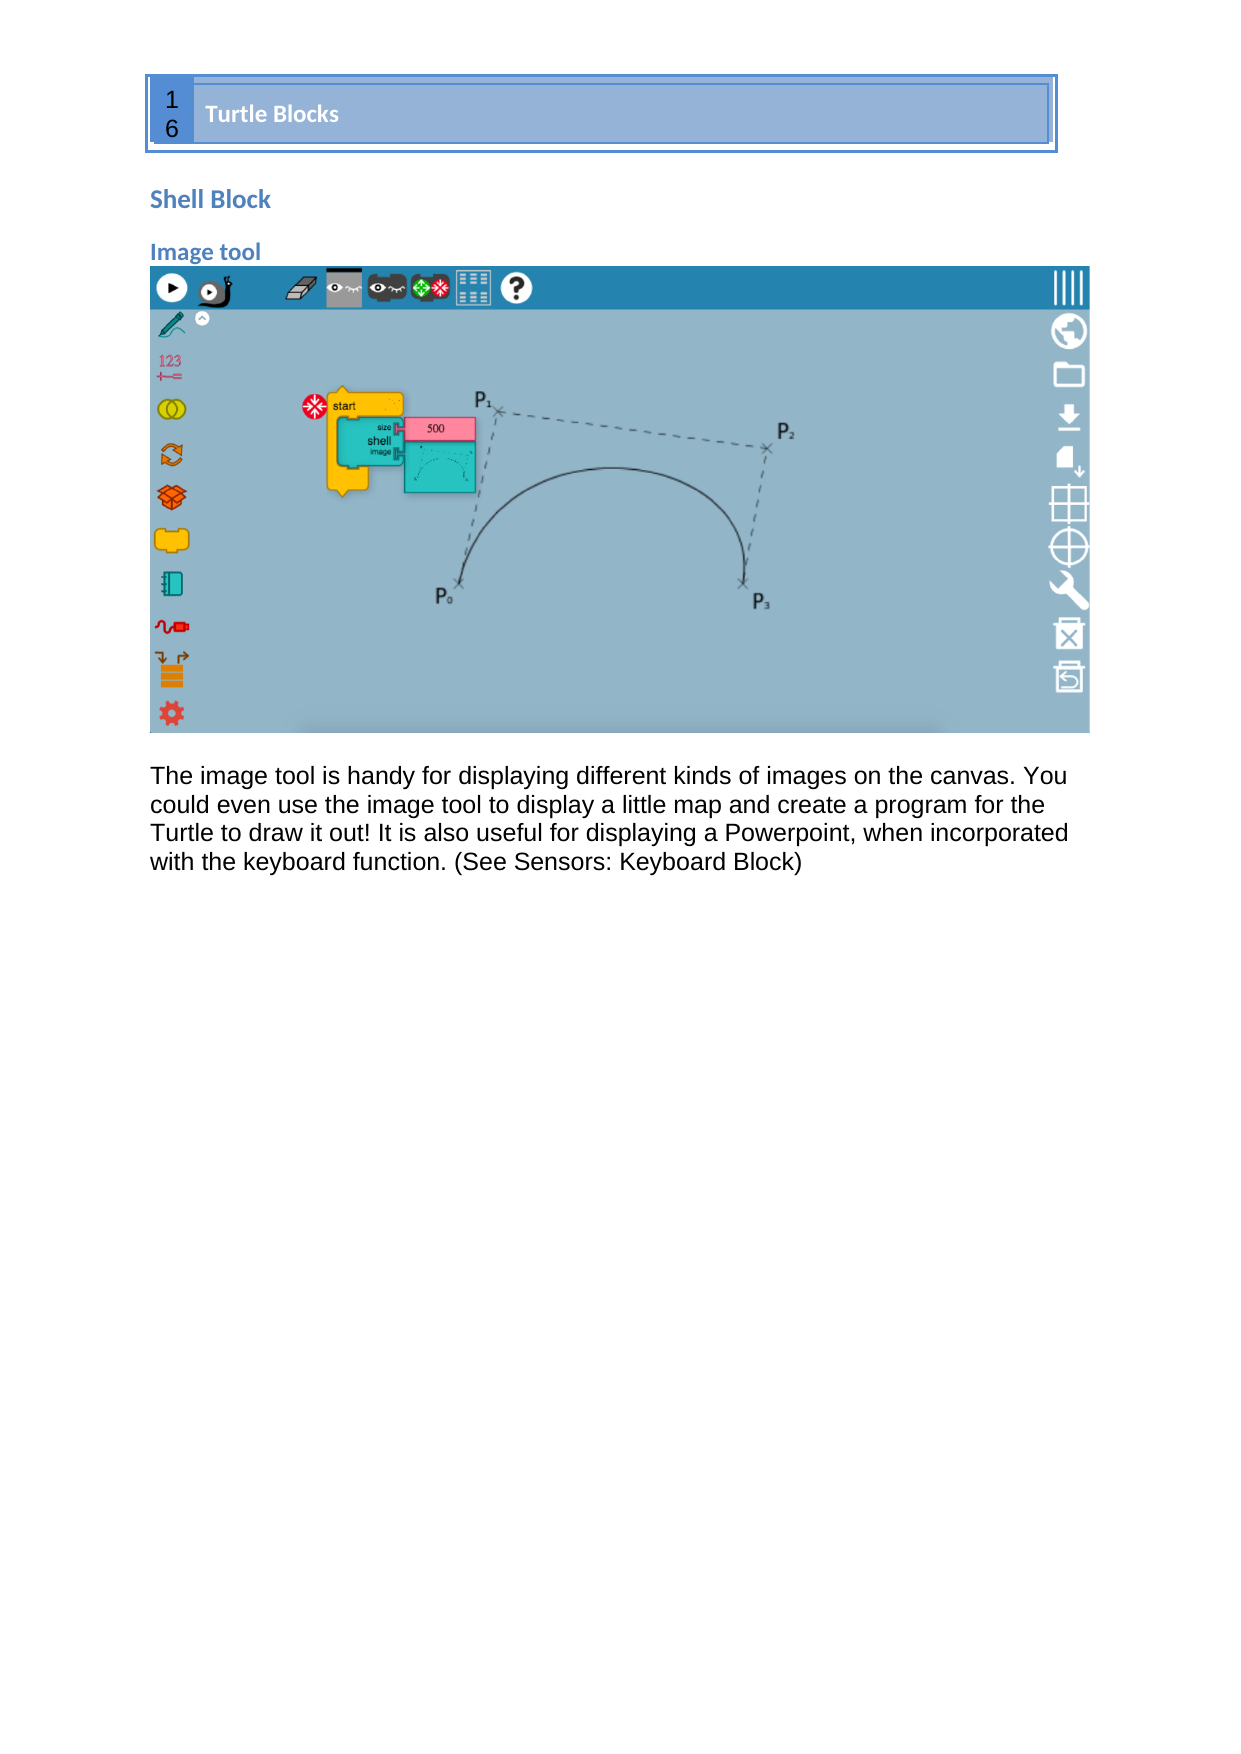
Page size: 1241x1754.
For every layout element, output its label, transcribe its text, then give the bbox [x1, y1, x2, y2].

subtitle Image tool [150, 236, 1090, 266]
picture [150, 266, 1090, 733]
text The image tool is handy for displaying different kinds of images on the canvas. You could even use the image tool to display a little map and create a program for the Turtle to draw it out! It is also useful for displaying a Powerpoint, when incorporated with the keyboard function. (See Sensors: Keyboard Block) [150, 761, 1090, 876]
subtitle Shell Block [150, 182, 1090, 215]
